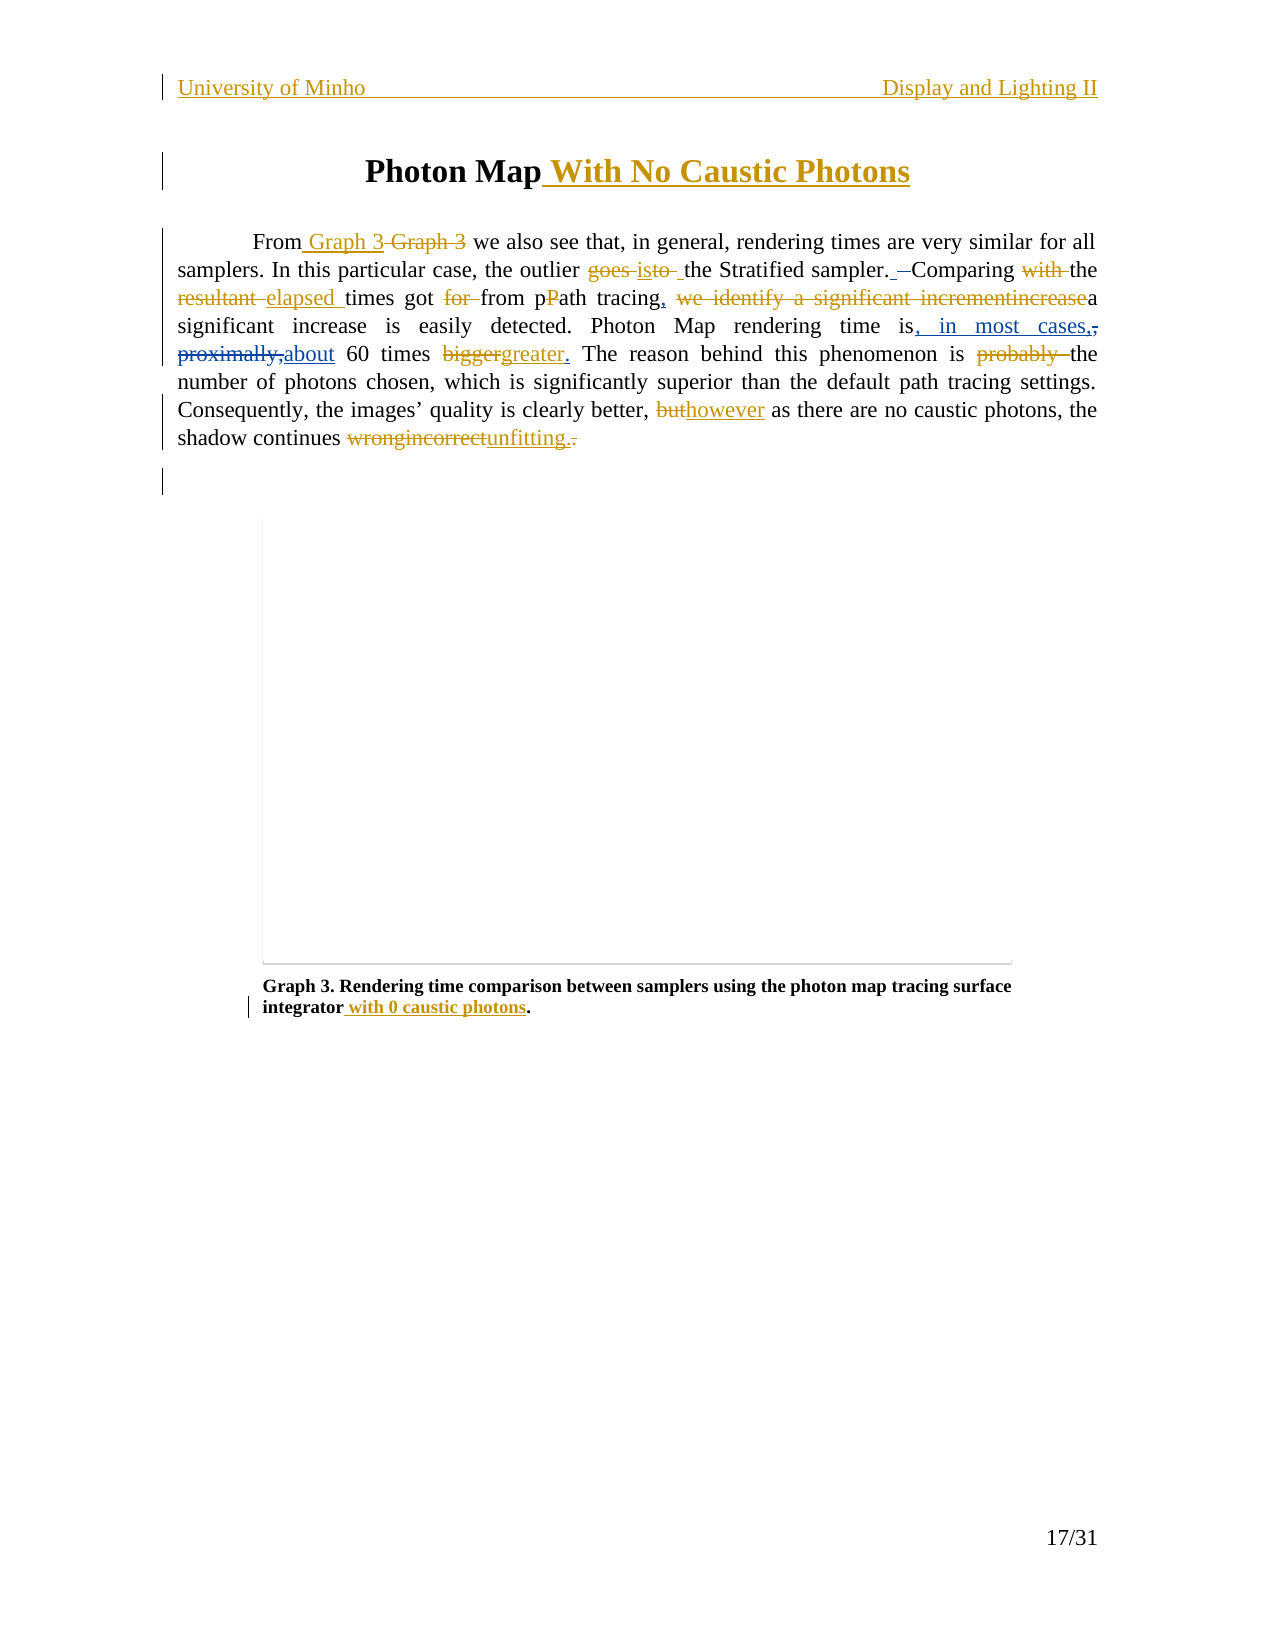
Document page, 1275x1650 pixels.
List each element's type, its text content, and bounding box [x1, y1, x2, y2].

text From we also see that, in general, rendering times are very similar for all samplers. In this particular case, the outlier the Stratified sampler.Comparing thetimes got from path tracing a significant increase is easily detected. Photon Map rendering time is 60 times The reason behind this phenomenon is the number of photons chosen, which is significantly superior than the default path tracing settings. Consequently, the images’ quality is clearly better, as there are no caustic photons, the shadow continues [177, 228, 1098, 450]
subtitle Photon Map [177, 152, 1098, 190]
